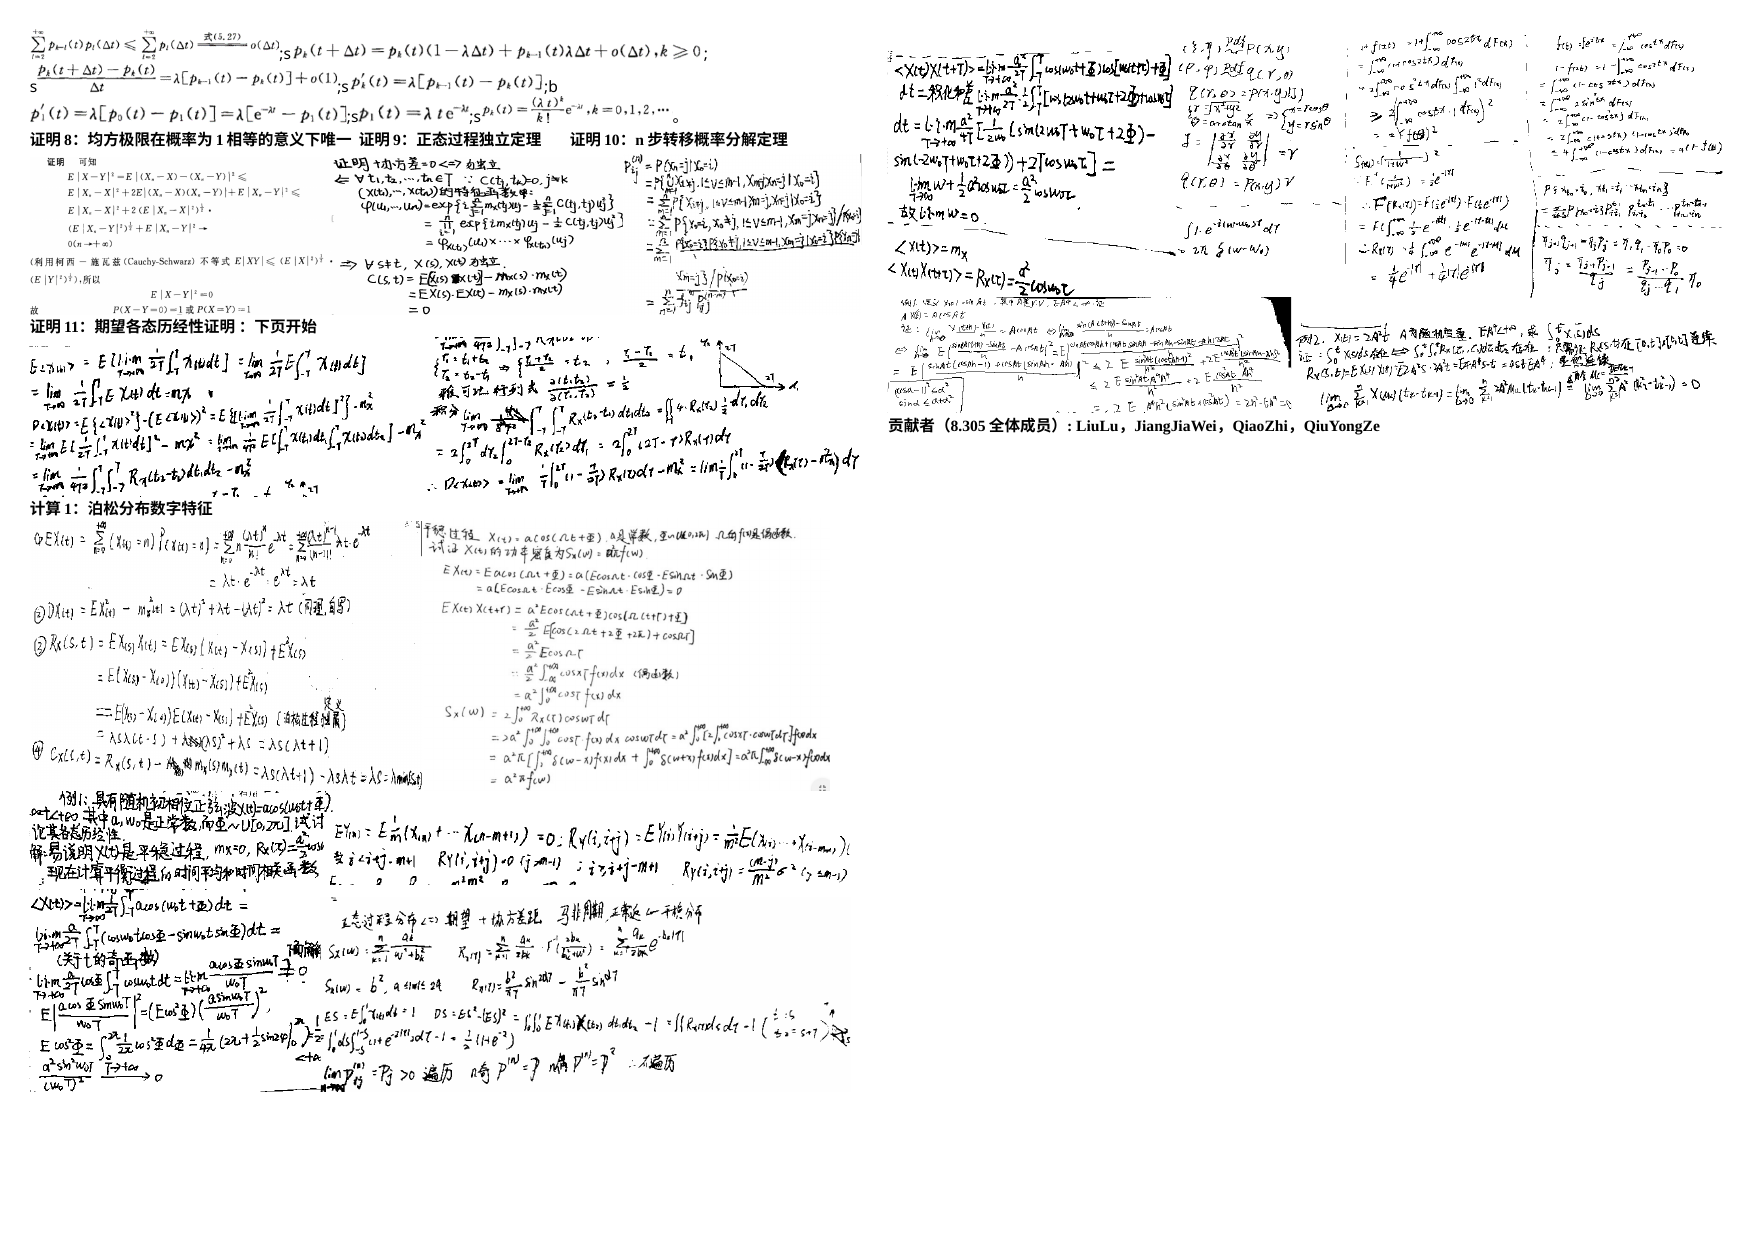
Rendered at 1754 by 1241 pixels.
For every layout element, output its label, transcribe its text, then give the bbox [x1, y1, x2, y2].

picture [423, 518, 830, 791]
picture [37, 64, 338, 93]
text 计算1：泊松分布数字特征 [29, 496, 866, 519]
picture [29, 29, 279, 60]
picture [29, 103, 347, 123]
picture [480, 96, 673, 123]
text 证明11：期望各态历经性证明 ：下页开始 [29, 315, 866, 337]
text 证明8：均方极限在概率为1相等的意义下唯一 证明9：正态过程独立定理 证明10：n步转移概率分解定理 [29, 127, 866, 150]
picture [358, 104, 470, 123]
text 贡献者（8.305全体成员）: LiuLu，JiangJiaWei，QiaoZhi，QiuYongZe [888, 413, 1724, 436]
picture [290, 42, 704, 60]
picture [29, 157, 333, 315]
picture [348, 73, 544, 93]
